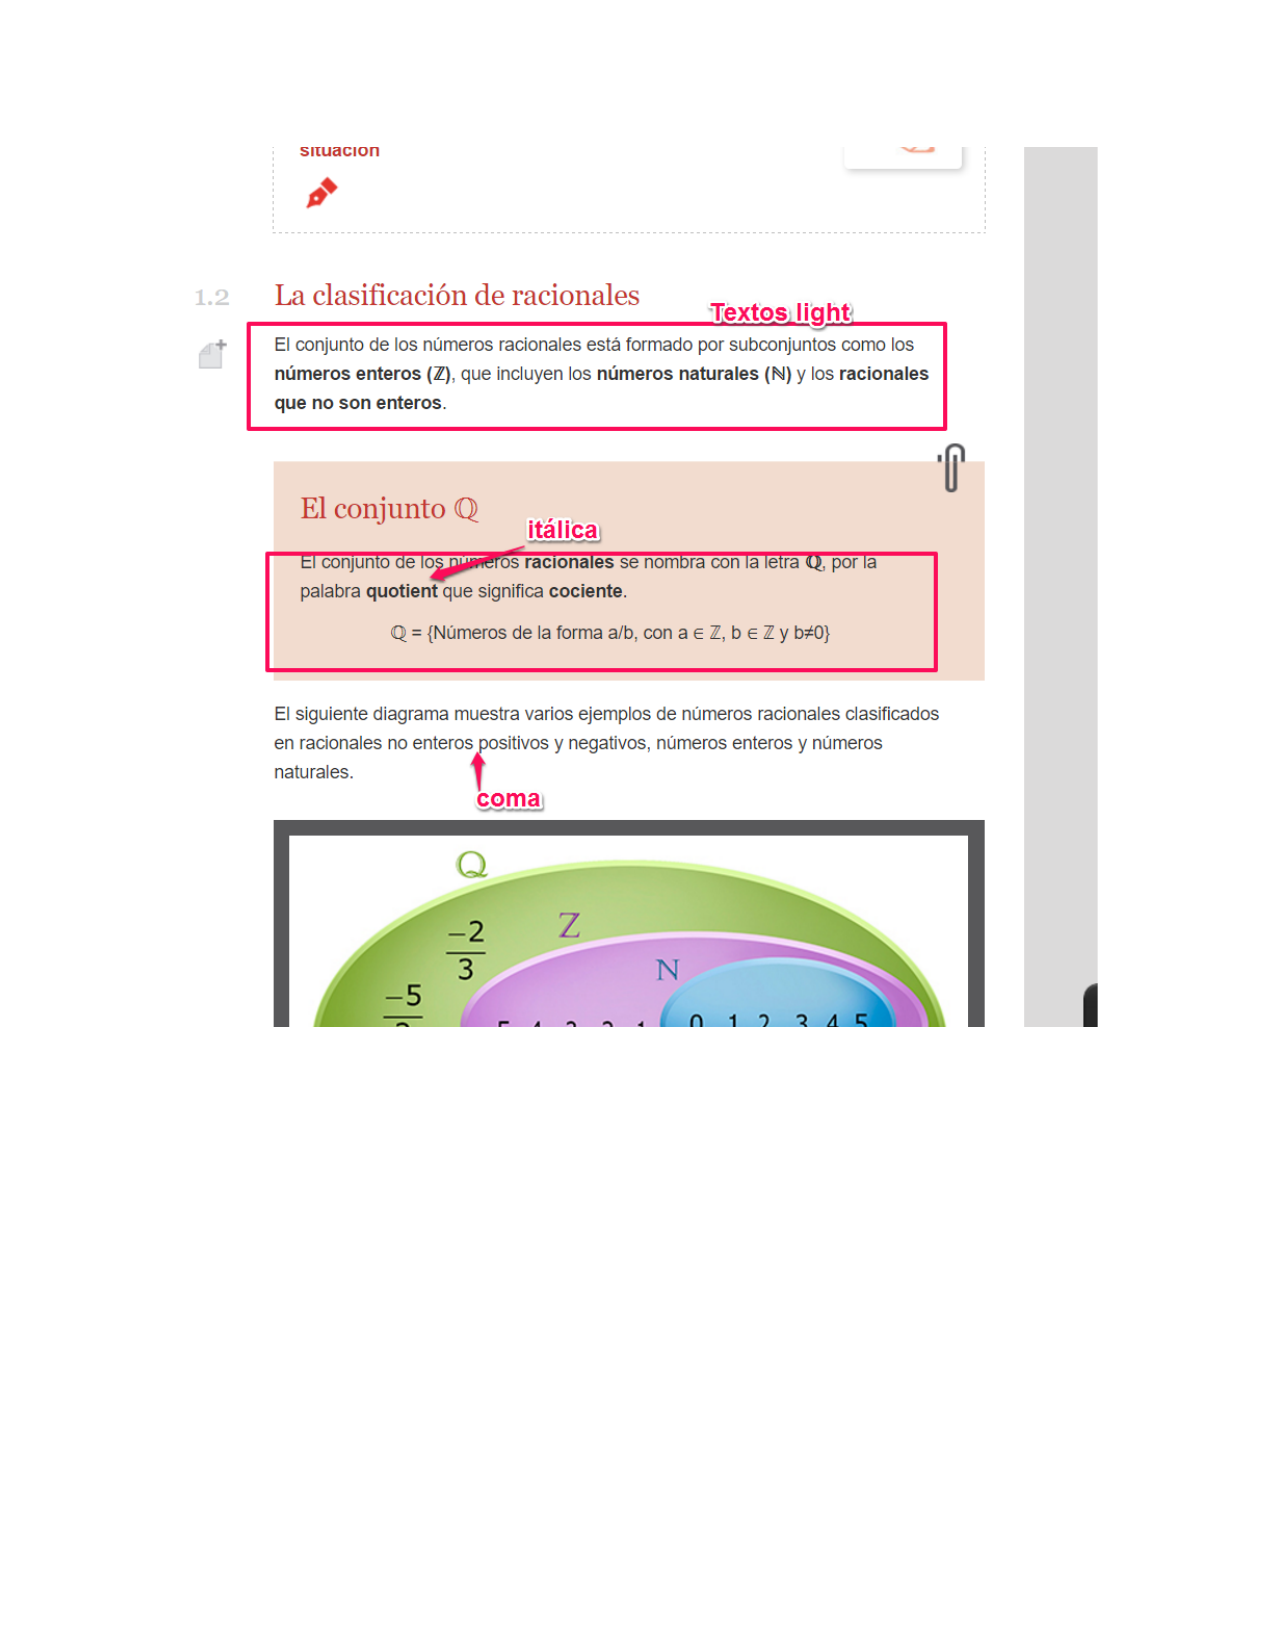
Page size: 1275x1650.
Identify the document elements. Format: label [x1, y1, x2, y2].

picture [177, 147, 1098, 1027]
